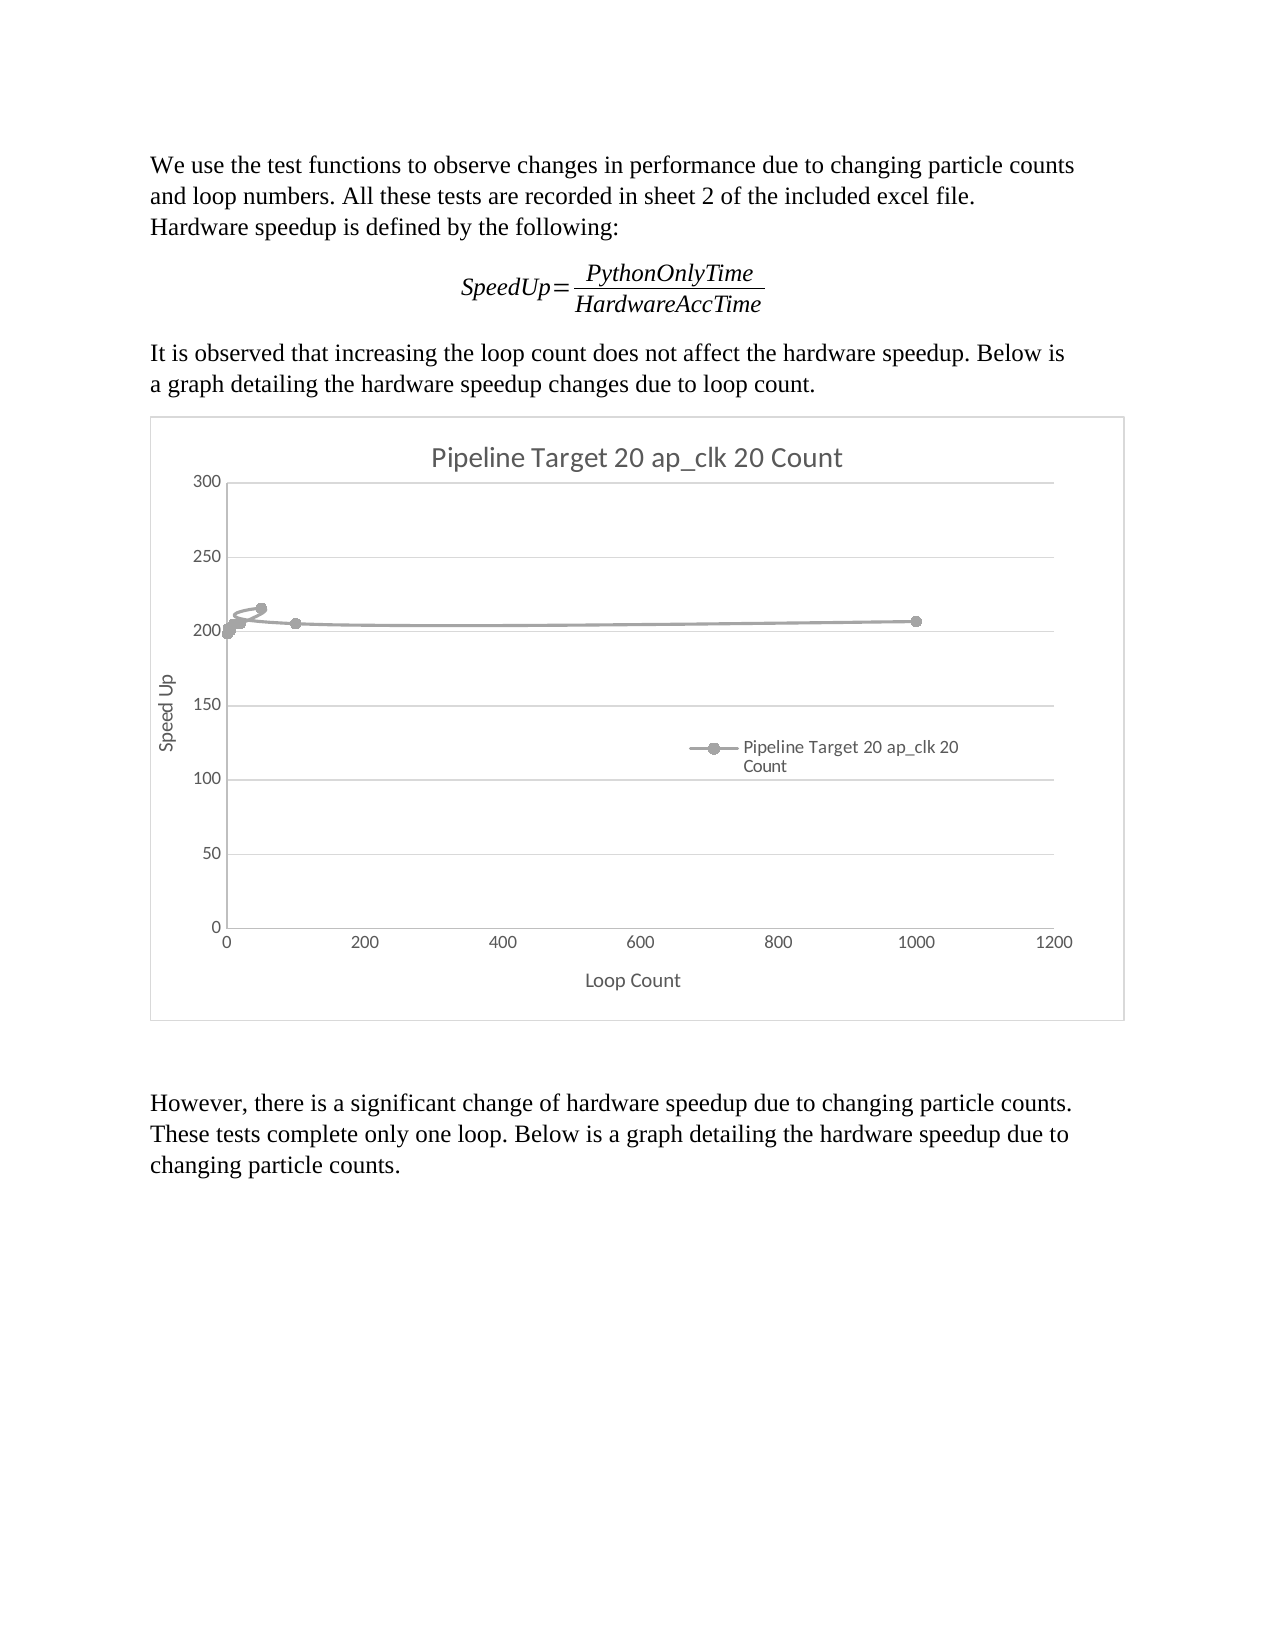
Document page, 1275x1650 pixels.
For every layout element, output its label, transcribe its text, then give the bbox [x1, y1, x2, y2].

text It is observed that increasing the loop count does not affect the hardware speedup. Below is a graph detailing the hardware speedup changes due to loop count. [150, 338, 1075, 397]
text However, there is a significant change of hardware speedup due to changing particle counts. These tests complete only one loop. Below is a graph detailing the hardware speedup due to changing particle counts. [150, 1088, 1075, 1179]
text We use the test functions to observe changes in performance due to changing particle counts and loop numbers. All these tests are recorded in sheet 2 of the included excel file. Hardware speedup is defined by the following: [150, 150, 1075, 241]
